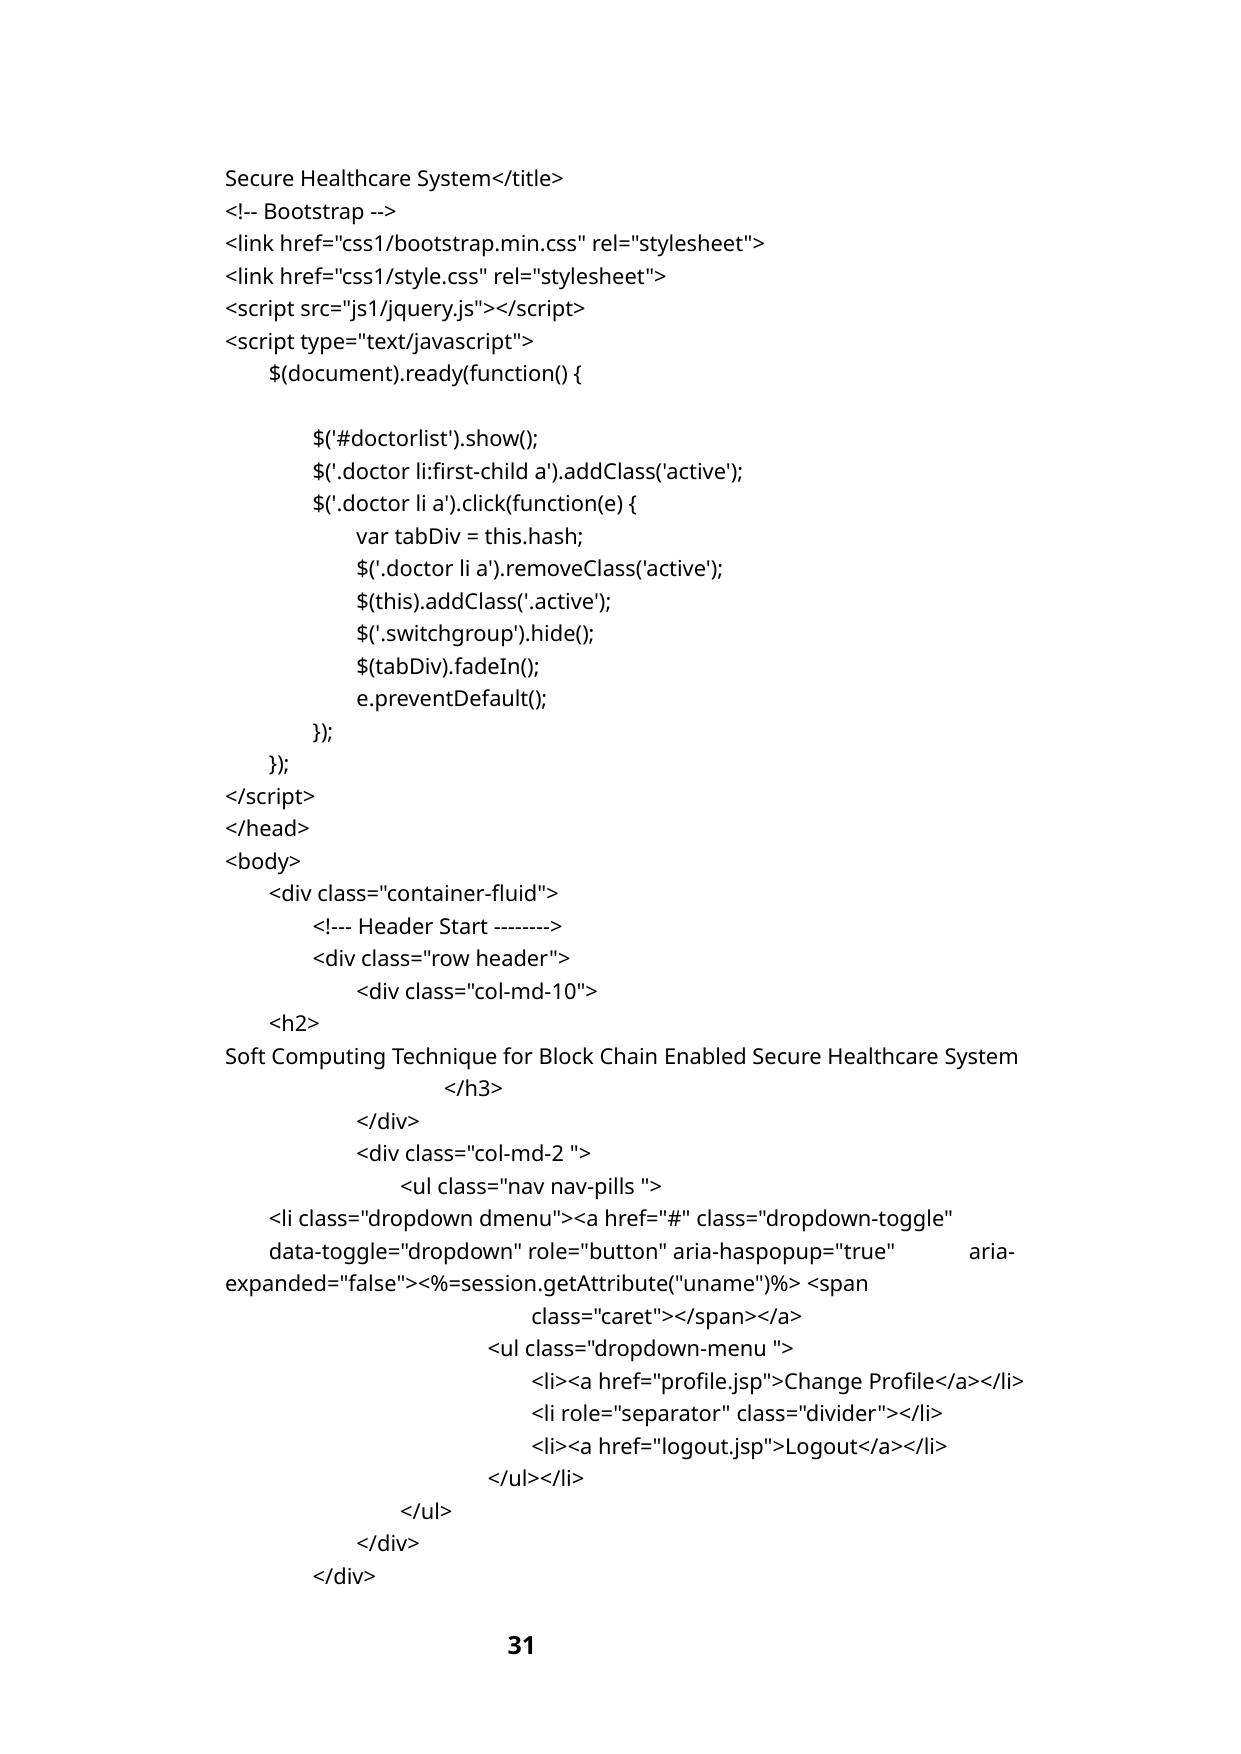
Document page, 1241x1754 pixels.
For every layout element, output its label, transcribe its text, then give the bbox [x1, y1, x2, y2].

text <ul class="dropdown-menu "> [225, 1332, 1090, 1364]
text Soft Computing Technique for Block Chain Enabled Secure Healthcare System [225, 1039, 1090, 1072]
text </ul> [225, 1494, 1090, 1527]
text Secure Healthcare System</title> [225, 162, 1090, 194]
text <li><a href="logout.jsp">Logout</a></li> [225, 1429, 1090, 1462]
text <div class="col-md-2 "> [225, 1137, 1090, 1169]
text <body> [225, 844, 1090, 877]
text $('.doctor li a').click(function(e) { [225, 487, 1090, 519]
text <li class="dropdown dmenu"><a href="#" class="dropdown-toggle" [225, 1202, 1090, 1234]
text <script src="js1/jquery.js"></script> [225, 292, 1090, 324]
text data-toggle="dropdown" role="button" aria-haspopup="true" aria-expanded="false"><%=session.getAttribute("uname")%> <span [225, 1234, 1090, 1299]
text $(document).ready(function() { [225, 357, 1090, 389]
text <div class="container-fluid"> [225, 877, 1090, 909]
text $('.switchgroup').hide(); [225, 617, 1090, 649]
text </head> [225, 812, 1090, 844]
text </div> [225, 1559, 1090, 1592]
text <!--- Header Start --------> [225, 909, 1090, 942]
text </ul></li> [225, 1462, 1090, 1494]
text }); [225, 747, 1090, 779]
text <link href="css1/bootstrap.min.css" rel="stylesheet"> [225, 227, 1090, 259]
text $('.doctor li:first-child a').addClass('active'); [225, 454, 1090, 487]
text }); [225, 714, 1090, 747]
text <link href="css1/style.css" rel="stylesheet"> [225, 259, 1090, 292]
text class="caret"></span></a> [225, 1299, 1090, 1332]
text <div class="col-md-10"> [225, 974, 1090, 1007]
text <h2> [225, 1007, 1090, 1039]
text </div> [225, 1104, 1090, 1137]
text <!-- Bootstrap --> [225, 194, 1090, 227]
text e.preventDefault(); [225, 682, 1090, 714]
text </div> [225, 1527, 1090, 1559]
text var tabDiv = this.hash; [225, 519, 1090, 552]
text <script type="text/javascript"> [225, 324, 1090, 357]
text $(tabDiv).fadeIn(); [225, 649, 1090, 682]
text <ul class="nav nav-pills "> [225, 1169, 1090, 1202]
text <li><a href="profile.jsp">Change Profile</a></li> [225, 1364, 1090, 1397]
text </h3> [225, 1072, 1090, 1104]
text $('#doctorlist').show(); [225, 422, 1090, 454]
text <div class="row header"> [225, 942, 1090, 974]
text $(this).addClass('.active'); [225, 584, 1090, 617]
text <li role="separator" class="divider"></li> [225, 1397, 1090, 1429]
text $('.doctor li a').removeClass('active'); [225, 552, 1090, 584]
text </script> [225, 779, 1090, 812]
